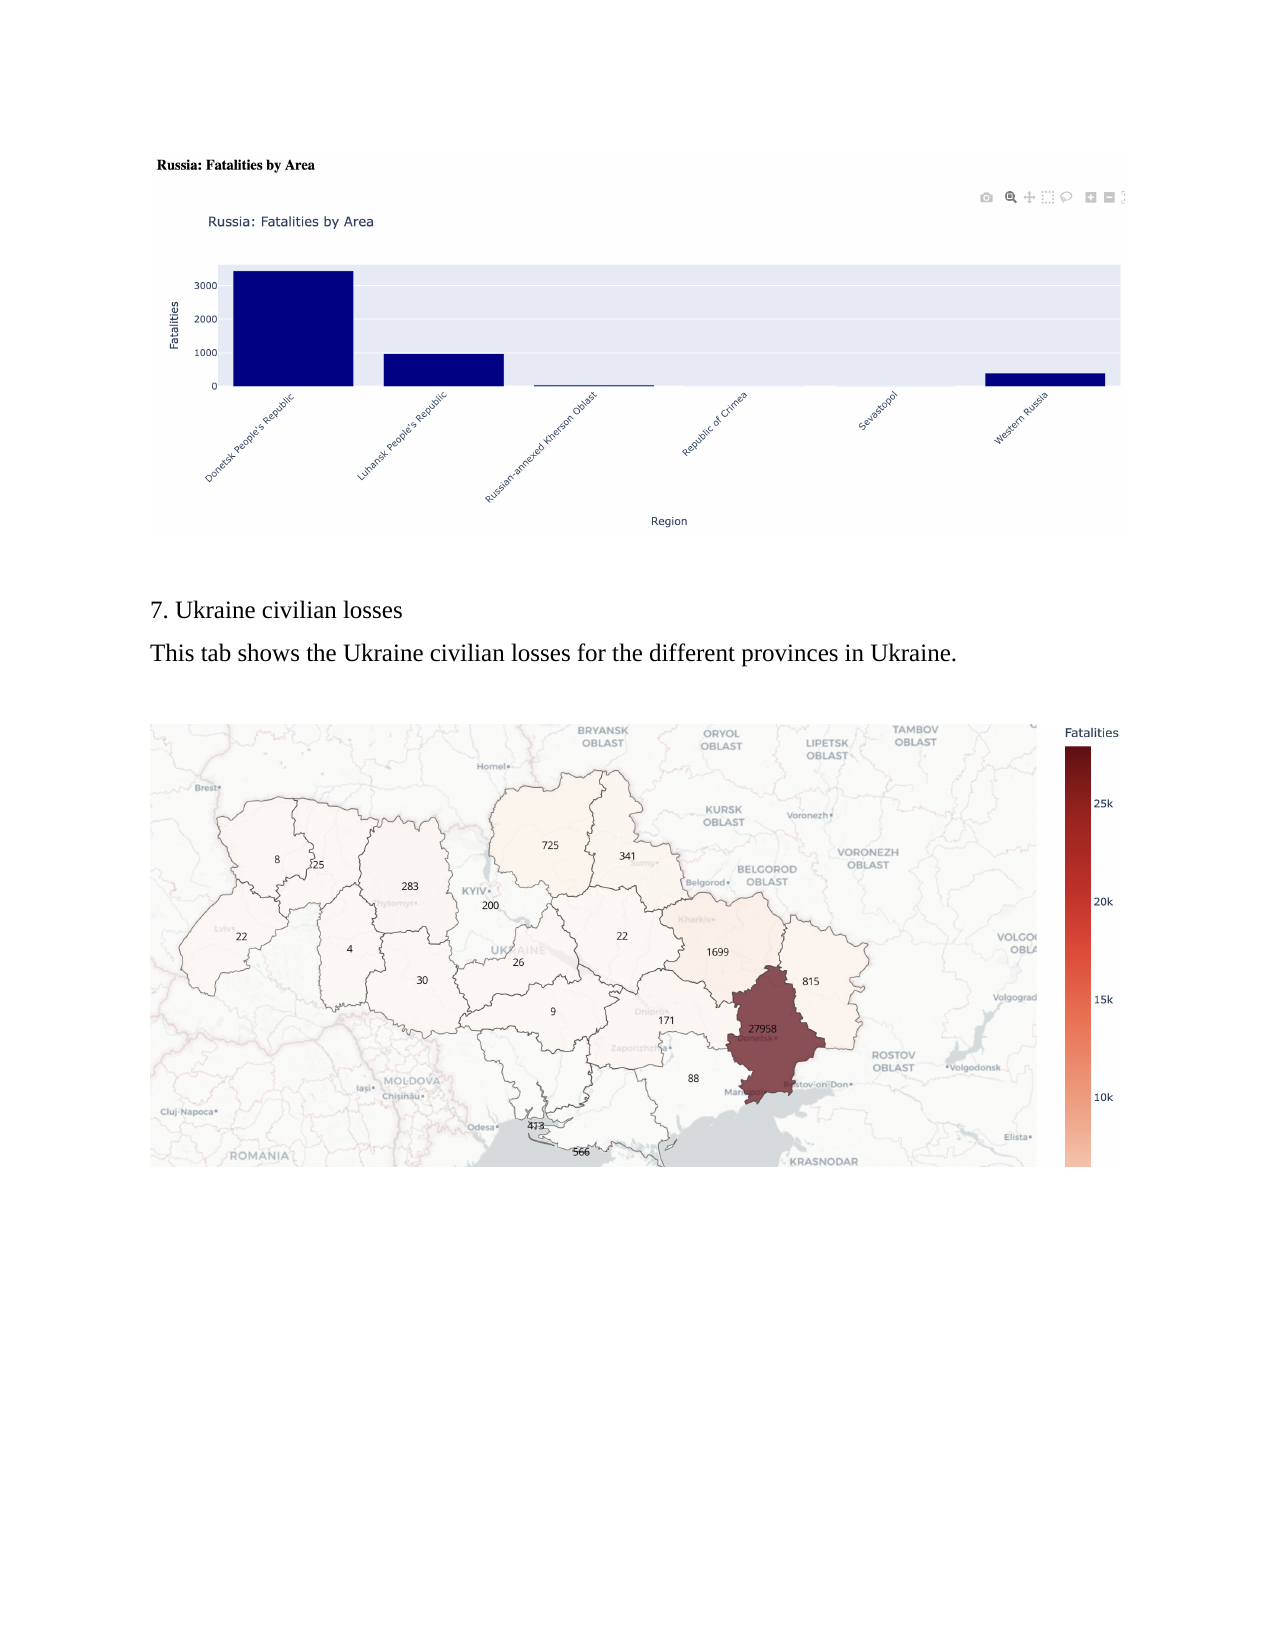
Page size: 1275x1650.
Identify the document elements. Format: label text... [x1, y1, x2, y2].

text 7. Ukraine civilian losses [150, 595, 1125, 624]
text This tab shows the Ukraine civilian losses for the different provinces in Ukraine. [150, 638, 1125, 667]
picture [150, 150, 1125, 538]
picture [150, 724, 1125, 1167]
